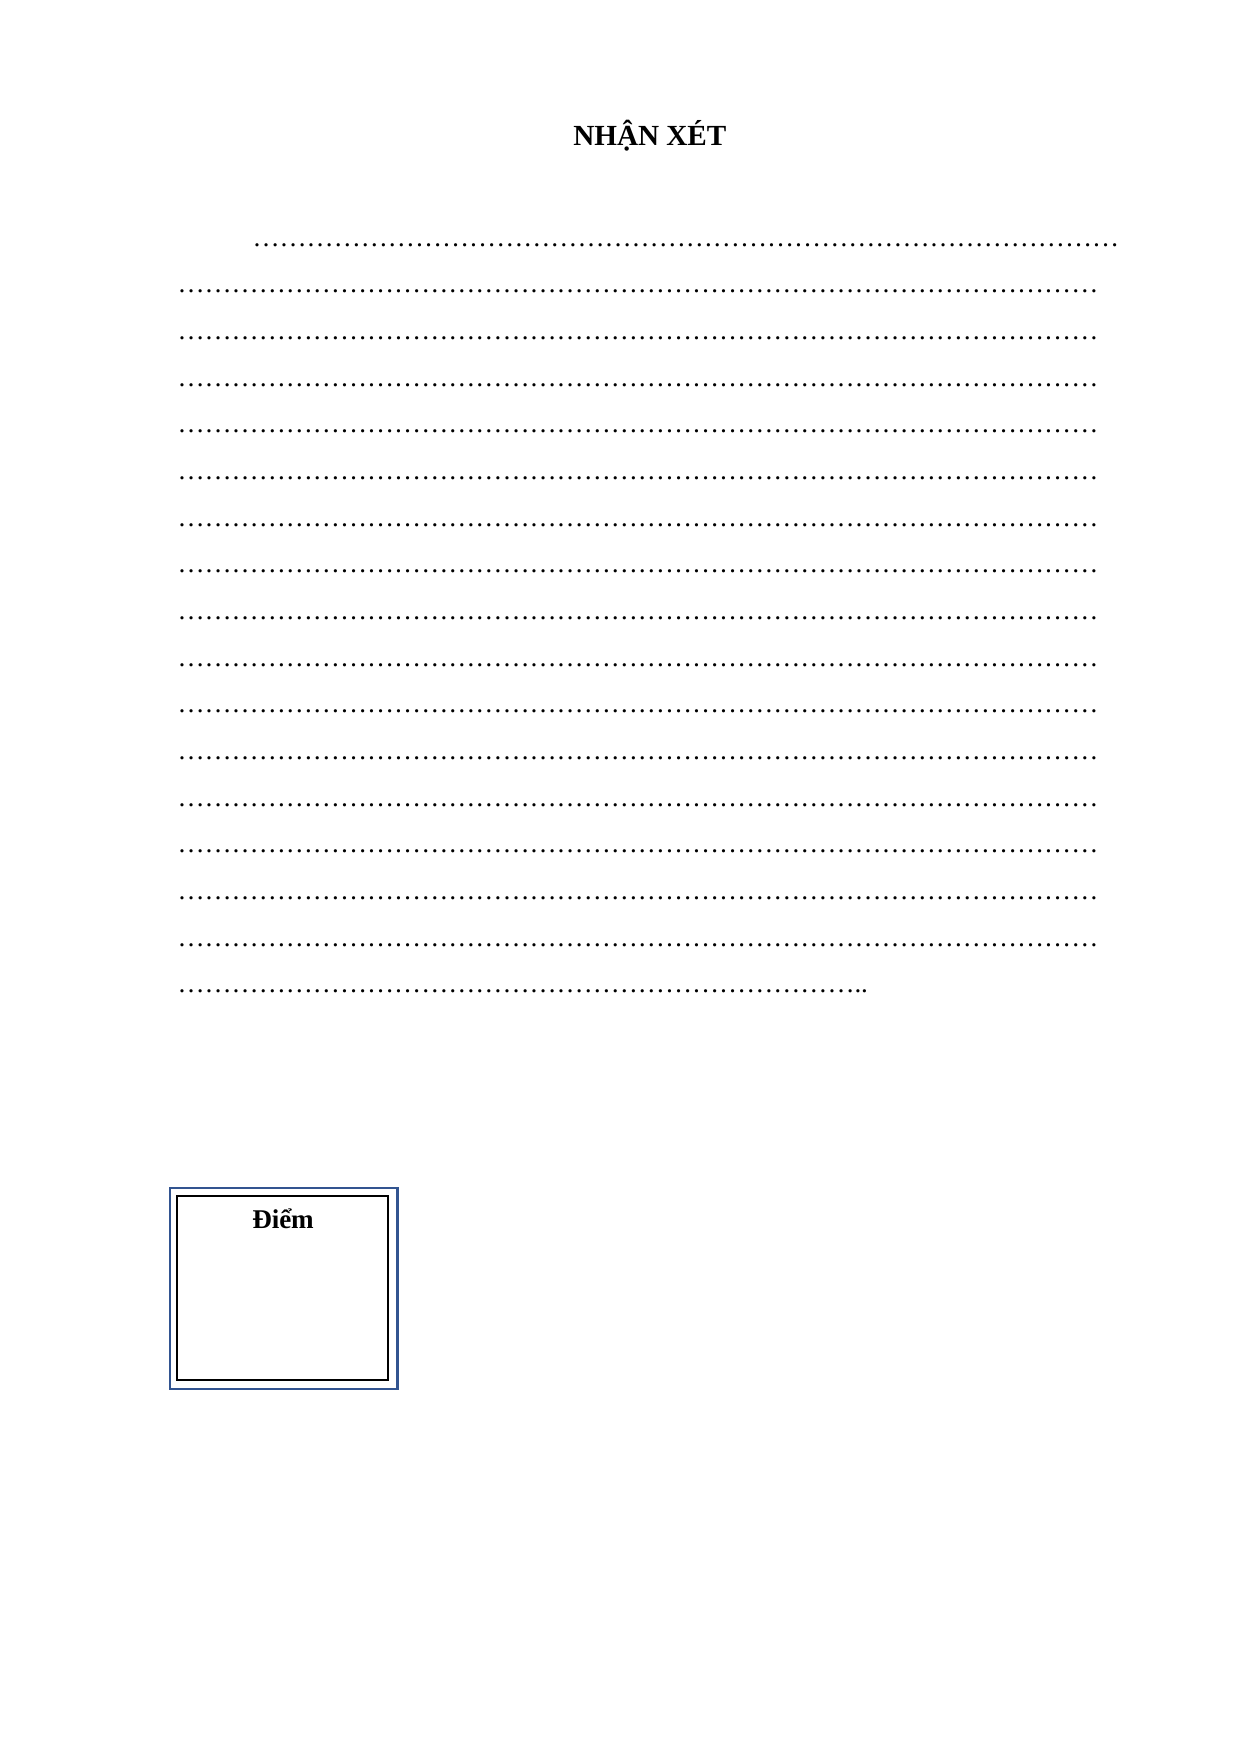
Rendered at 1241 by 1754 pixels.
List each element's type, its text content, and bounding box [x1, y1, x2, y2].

text ……………………………………………………………………………………………………………………………………………………………………………………………………………………………………………………………………………………………………………………………………………………………………………………………………………………………………………………………………………………………………………………………………………………………………………………………………………………………………………………………………………………………………………………………………………………………………………………………………………………………………………………………………………………………………………………………………………………………………………………………………………………………………………………………………………………………………………………………………………………………………………………………………………………………………………………………………………………………………………………………………………………………………………………………………………………………………………………………………………………………………………………………………………………………………….. [177, 221, 1122, 998]
text NHẬN XÉT [177, 118, 1122, 152]
